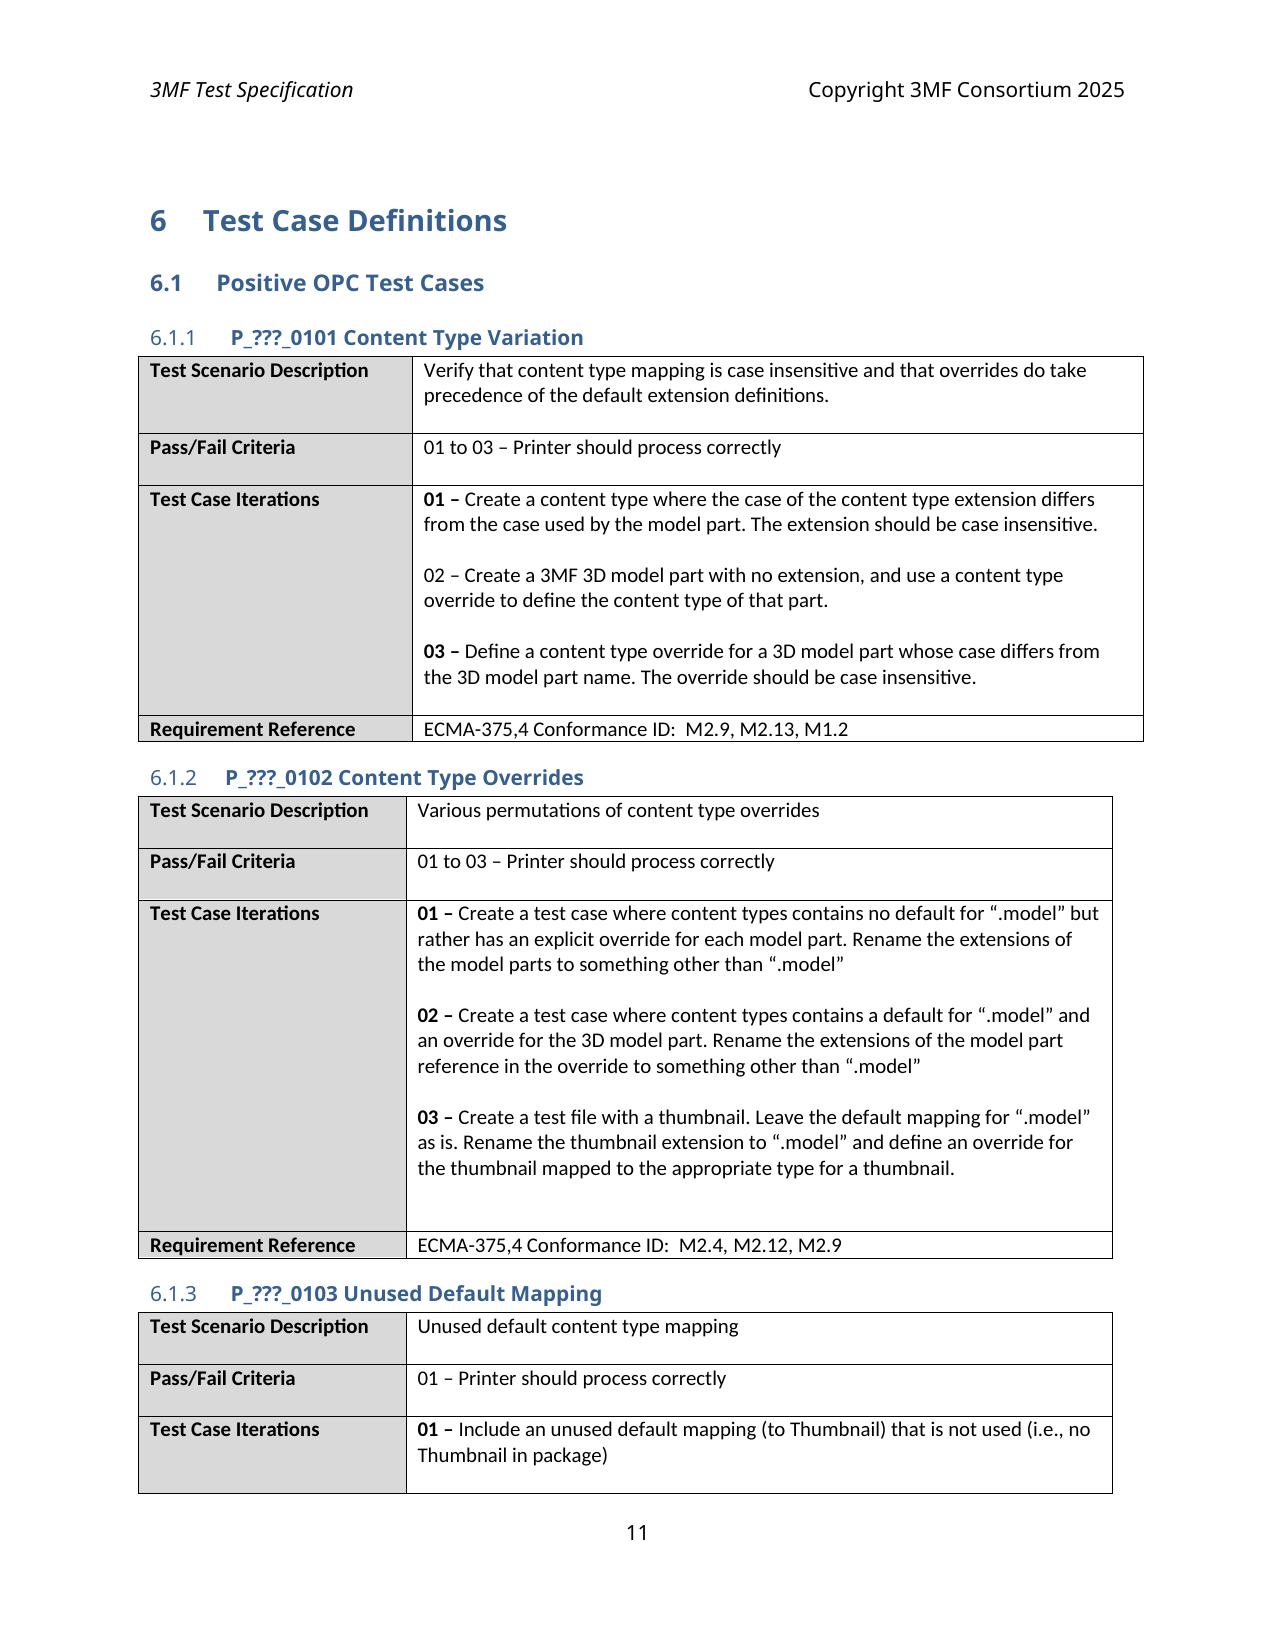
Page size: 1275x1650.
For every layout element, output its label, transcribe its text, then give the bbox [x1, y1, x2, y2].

table_header Test Scenario Description [139, 797, 406, 848]
subtitle P_???_0103 Unused Default Mapping [150, 1279, 1125, 1308]
table_cell 01 – Printer should process correctly [407, 1365, 1112, 1416]
table_cell Pass/Fail Criteria [139, 434, 412, 485]
subtitle Positive OPC Test Cases [150, 266, 1125, 298]
table_cell Test Case Iterations [139, 486, 412, 715]
table_cell 01 – Include an unused default mapping (to Thumbnail) that is not used (i.e., no Thumbnail in package) [407, 1417, 1112, 1493]
table_header Test Scenario Description [139, 1313, 406, 1364]
table_cell Requirement Reference [139, 716, 412, 741]
table_header Test Scenario Description [139, 357, 412, 433]
table_cell 01 to 03 – Printer should process correctly [407, 849, 1112, 899]
table_header Unused default content type mapping [407, 1313, 1112, 1364]
table_header Various permutations of content type overrides [407, 797, 1112, 848]
table_cell 01 – Create a content type where the case of the content type extension differs from the case used by the model part. The extension should be case insensitive. 02 – Create a 3MF 3D model part with no extension, and use a content type override to define the content type of that part. 03 – Define a content type override for a 3D model part whose case differs from the 3D model part name. The override should be case insensitive. [413, 486, 1143, 715]
table_cell ECMA-375,4 Conformance ID: M2.4, M2.12, M2.9 [407, 1232, 1112, 1257]
subtitle P_???_0101 Content Type Variation [150, 323, 1125, 352]
table_cell Requirement Reference [139, 1232, 406, 1257]
table_cell 01 to 03 – Printer should process correctly [413, 434, 1143, 485]
subtitle Test Case Definitions [150, 200, 1125, 240]
table_cell Test Case Iterations [139, 901, 406, 1231]
table_cell Pass/Fail Criteria [139, 1365, 406, 1416]
table_cell Test Case Iterations [139, 1417, 406, 1493]
table_cell ECMA-375,4 Conformance ID: M2.9, M2.13, M1.2 [413, 716, 1143, 741]
table_cell 01 – Create a test case where content types contains no default for “.model” but rather has an explicit override for each model part. Rename the extensions of the model parts to something other than “.model” 02 – Create a test case where content types contains a default for “.model” and an override for the 3D model part. Rename the extensions of the model part reference in the override to something other than “.model” 03 – Create a test file with a thumbnail. Leave the default mapping for “.model” as is. Rename the thumbnail extension to “.model” and define an override for the thumbnail mapped to the appropriate type for a thumbnail. [407, 901, 1112, 1231]
table_header Verify that content type mapping is case insensitive and that overrides do take precedence of the default extension definitions. [413, 357, 1143, 433]
table_cell Pass/Fail Criteria [139, 849, 406, 899]
subtitle P_???_0102 Content Type Overrides [150, 763, 1125, 792]
